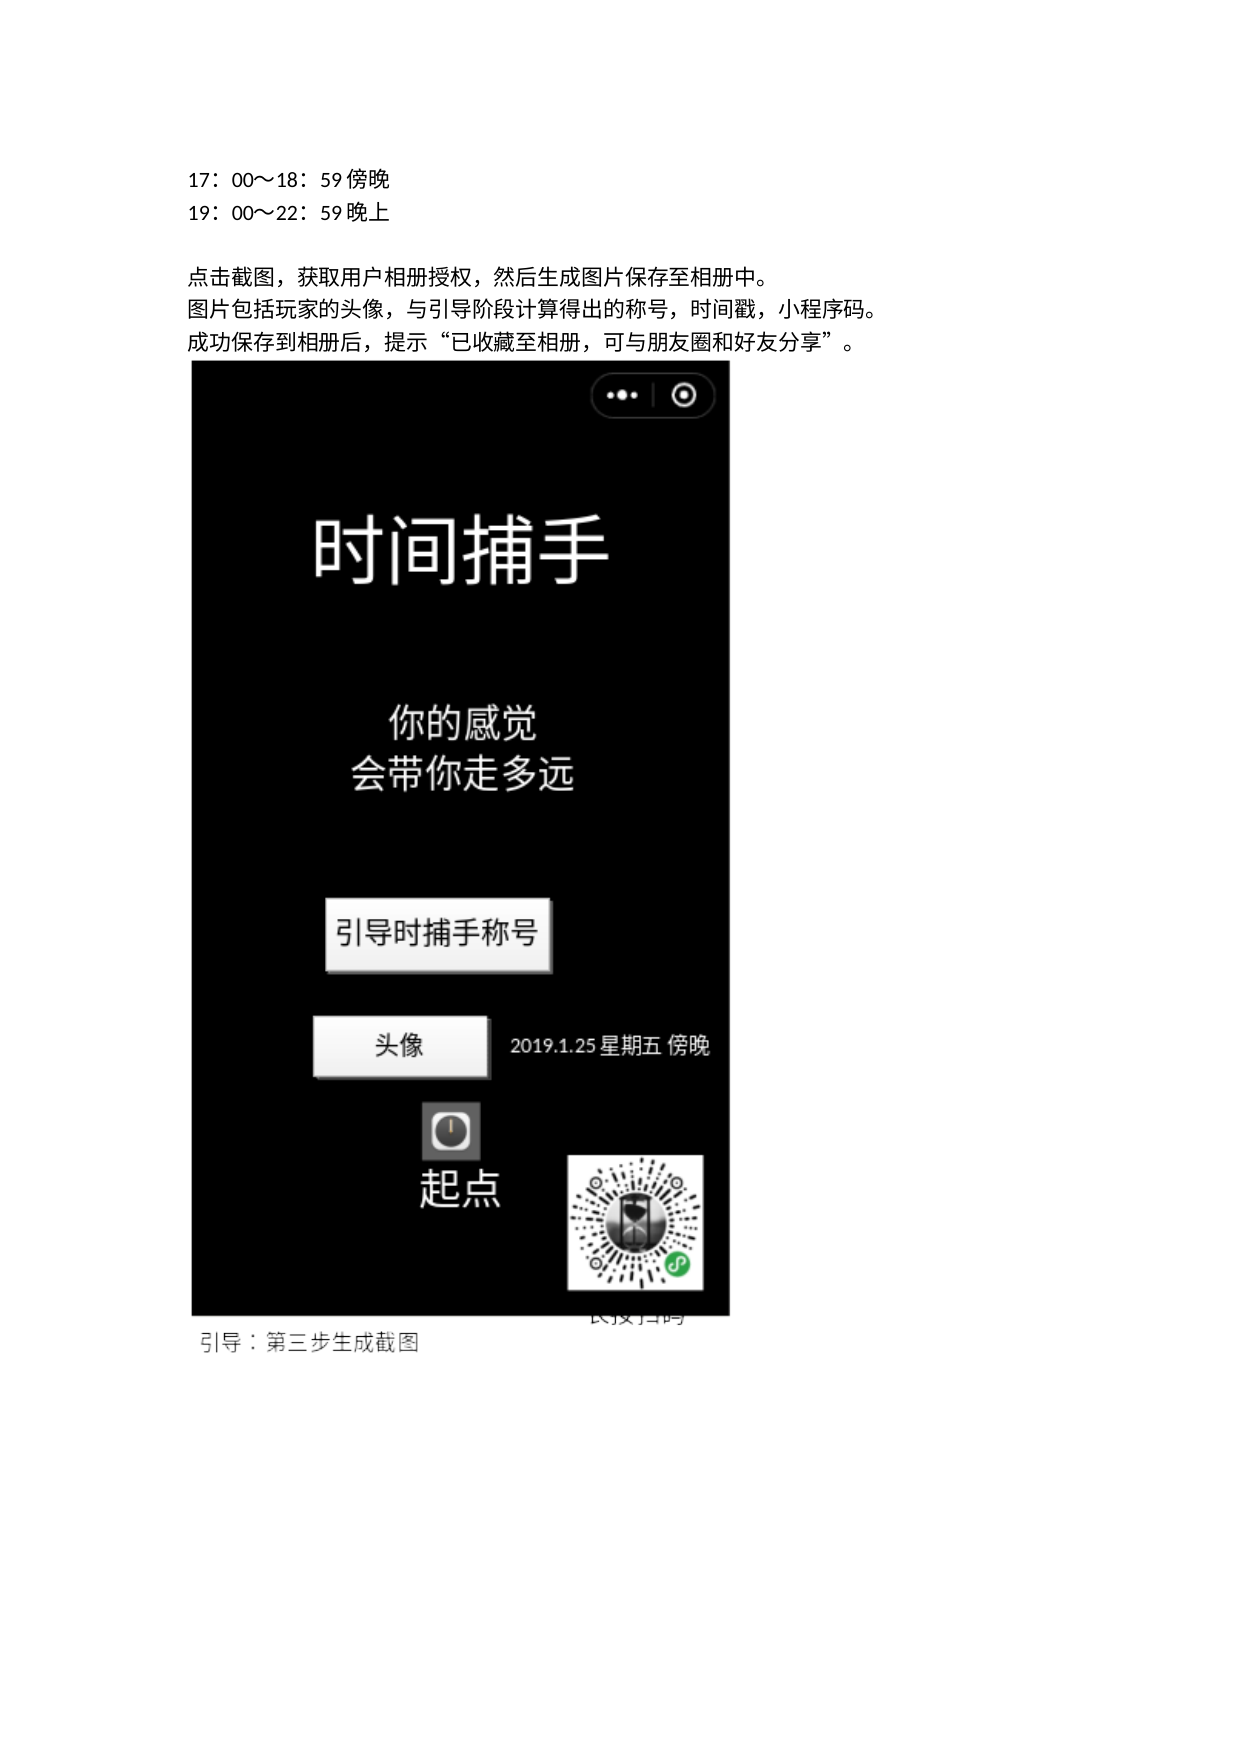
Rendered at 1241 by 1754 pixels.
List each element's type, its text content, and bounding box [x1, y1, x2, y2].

text 17：00～18：59傍晚 [187, 162, 1053, 194]
text 成功保存到相册后，提示“已收藏至相册，可与朋友圈和好友分享”。 [187, 324, 1053, 357]
text 19：00～22：59晚上 [187, 194, 1053, 227]
text 点击截图，获取用户相册授权，然后生成图片保存至相册中。 [187, 259, 1053, 292]
text 图片包括玩家的头像，与引导阶段计算得出的称号，时间戳，小程序码。 [187, 292, 1053, 324]
